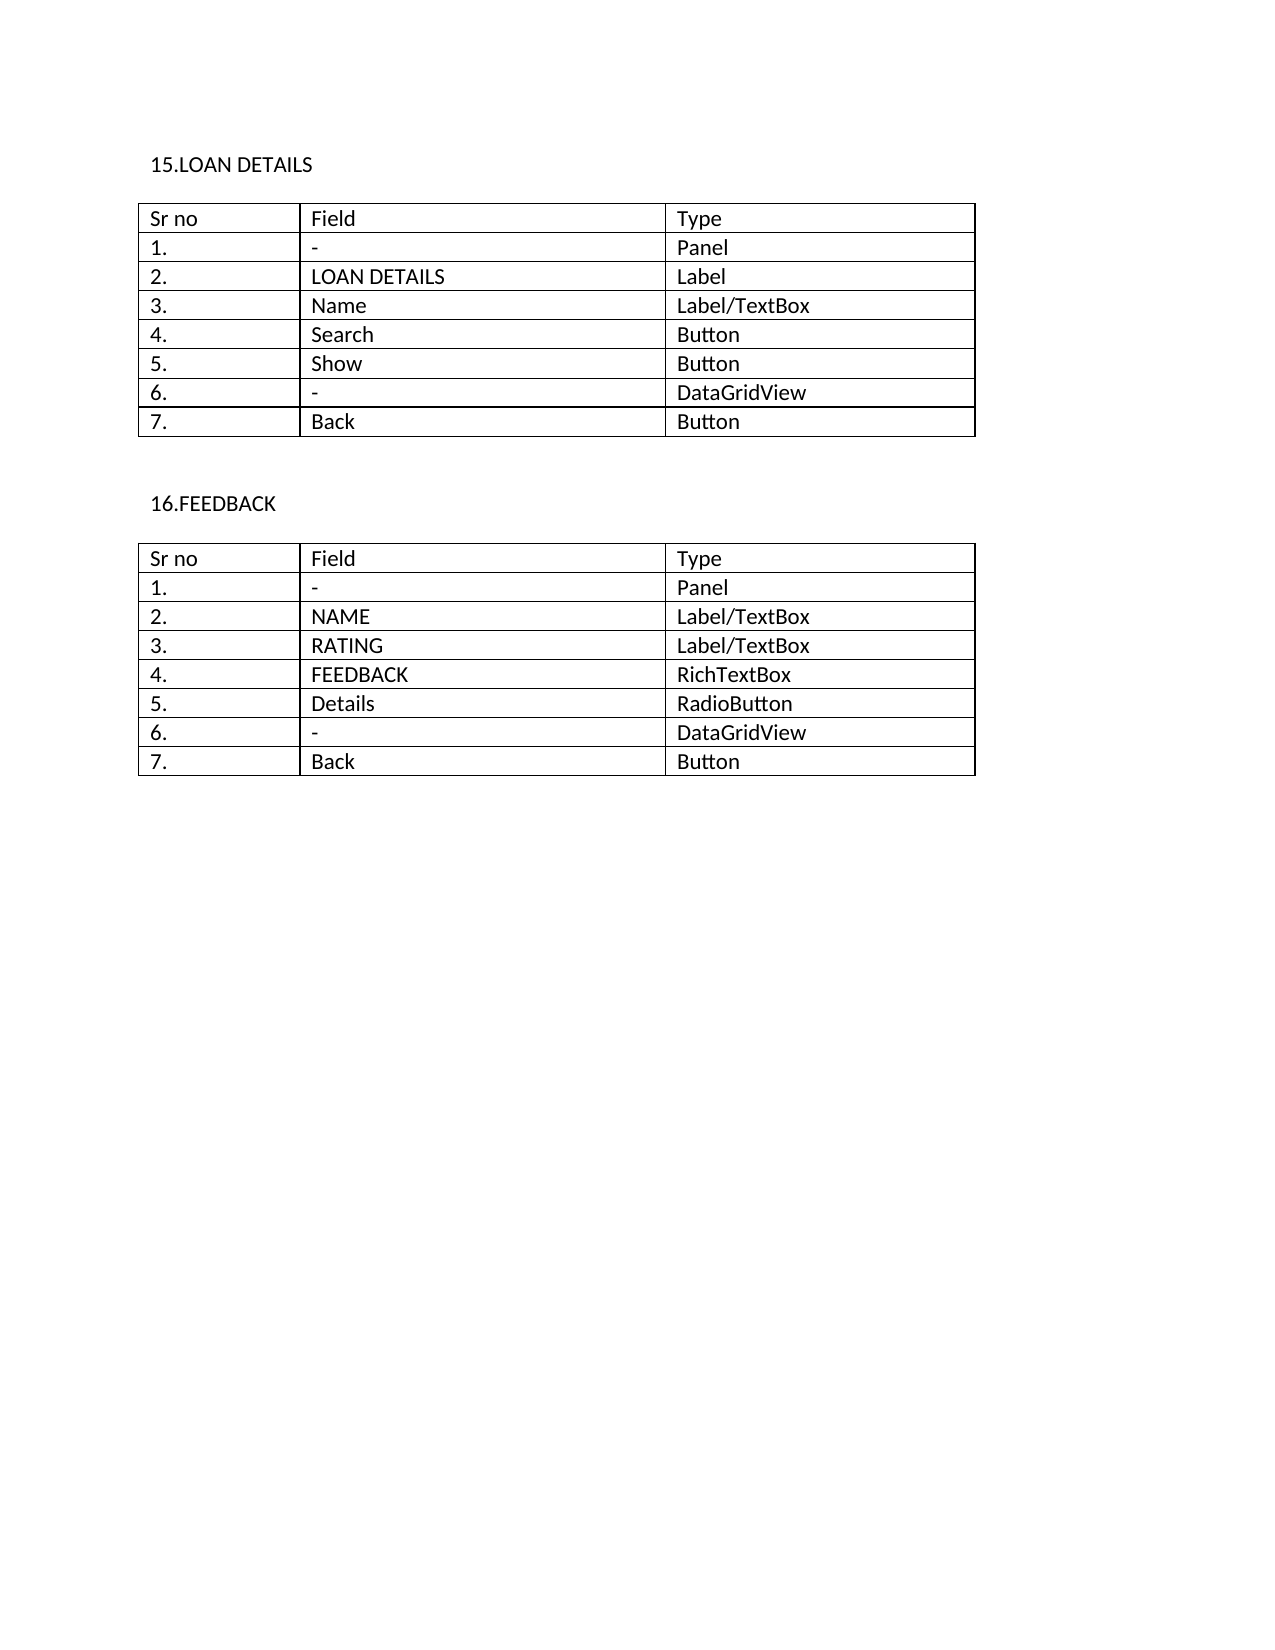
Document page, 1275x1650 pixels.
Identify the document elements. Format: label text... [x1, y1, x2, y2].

table_cell Button [666, 349, 974, 377]
table_cell RATING [301, 631, 665, 659]
table_cell 3. [139, 291, 299, 319]
table_cell Button [666, 408, 974, 436]
text 16.FEEDBACK [150, 489, 1125, 518]
table_cell Label/TextBox [666, 291, 974, 319]
table_cell RadioButton [666, 689, 974, 717]
table_cell 1. [139, 233, 299, 261]
table_cell Panel [666, 233, 974, 261]
table_cell Button [666, 747, 974, 775]
table_cell 3. [139, 631, 299, 659]
table_cell 1. [139, 573, 299, 601]
table_cell - [301, 573, 665, 601]
table_cell 6. [139, 718, 299, 746]
table_cell 5. [139, 689, 299, 717]
table_cell DataGridView [666, 718, 974, 746]
table_cell LOAN DETAILS [301, 262, 665, 290]
table_cell Back [301, 747, 665, 775]
table_cell 2. [139, 262, 299, 290]
table_cell - [301, 718, 665, 746]
table_cell - [301, 379, 665, 406]
text 15.LOAN DETAILS [150, 150, 1125, 178]
table_cell 7. [139, 747, 299, 775]
table_cell Name [301, 291, 665, 319]
table_cell Button [666, 320, 974, 348]
table_cell Panel [666, 573, 974, 601]
table_cell Label [666, 262, 974, 290]
table_header Type [666, 544, 974, 572]
table_header Field [301, 544, 665, 572]
table_cell 4. [139, 660, 299, 688]
table_cell NAME [301, 602, 665, 630]
table_cell DataGridView [666, 379, 974, 406]
table_cell Search [301, 320, 665, 348]
table_cell Back [301, 408, 665, 436]
table_cell RichTextBox [666, 660, 974, 688]
table_cell FEEDBACK [301, 660, 665, 688]
table_cell Details [301, 689, 665, 717]
table_cell 2. [139, 602, 299, 630]
table_cell 5. [139, 349, 299, 377]
table_header Sr no [139, 204, 299, 232]
table_cell Show [301, 349, 665, 377]
table_cell Label/TextBox [666, 602, 974, 630]
table_cell Label/TextBox [666, 631, 974, 659]
table_header Type [666, 204, 974, 232]
table_cell 4. [139, 320, 299, 348]
table_cell - [301, 233, 665, 261]
table_header Field [301, 204, 665, 232]
table_cell 7. [139, 408, 299, 436]
table_cell 6. [139, 379, 299, 406]
table_header Sr no [139, 544, 299, 572]
